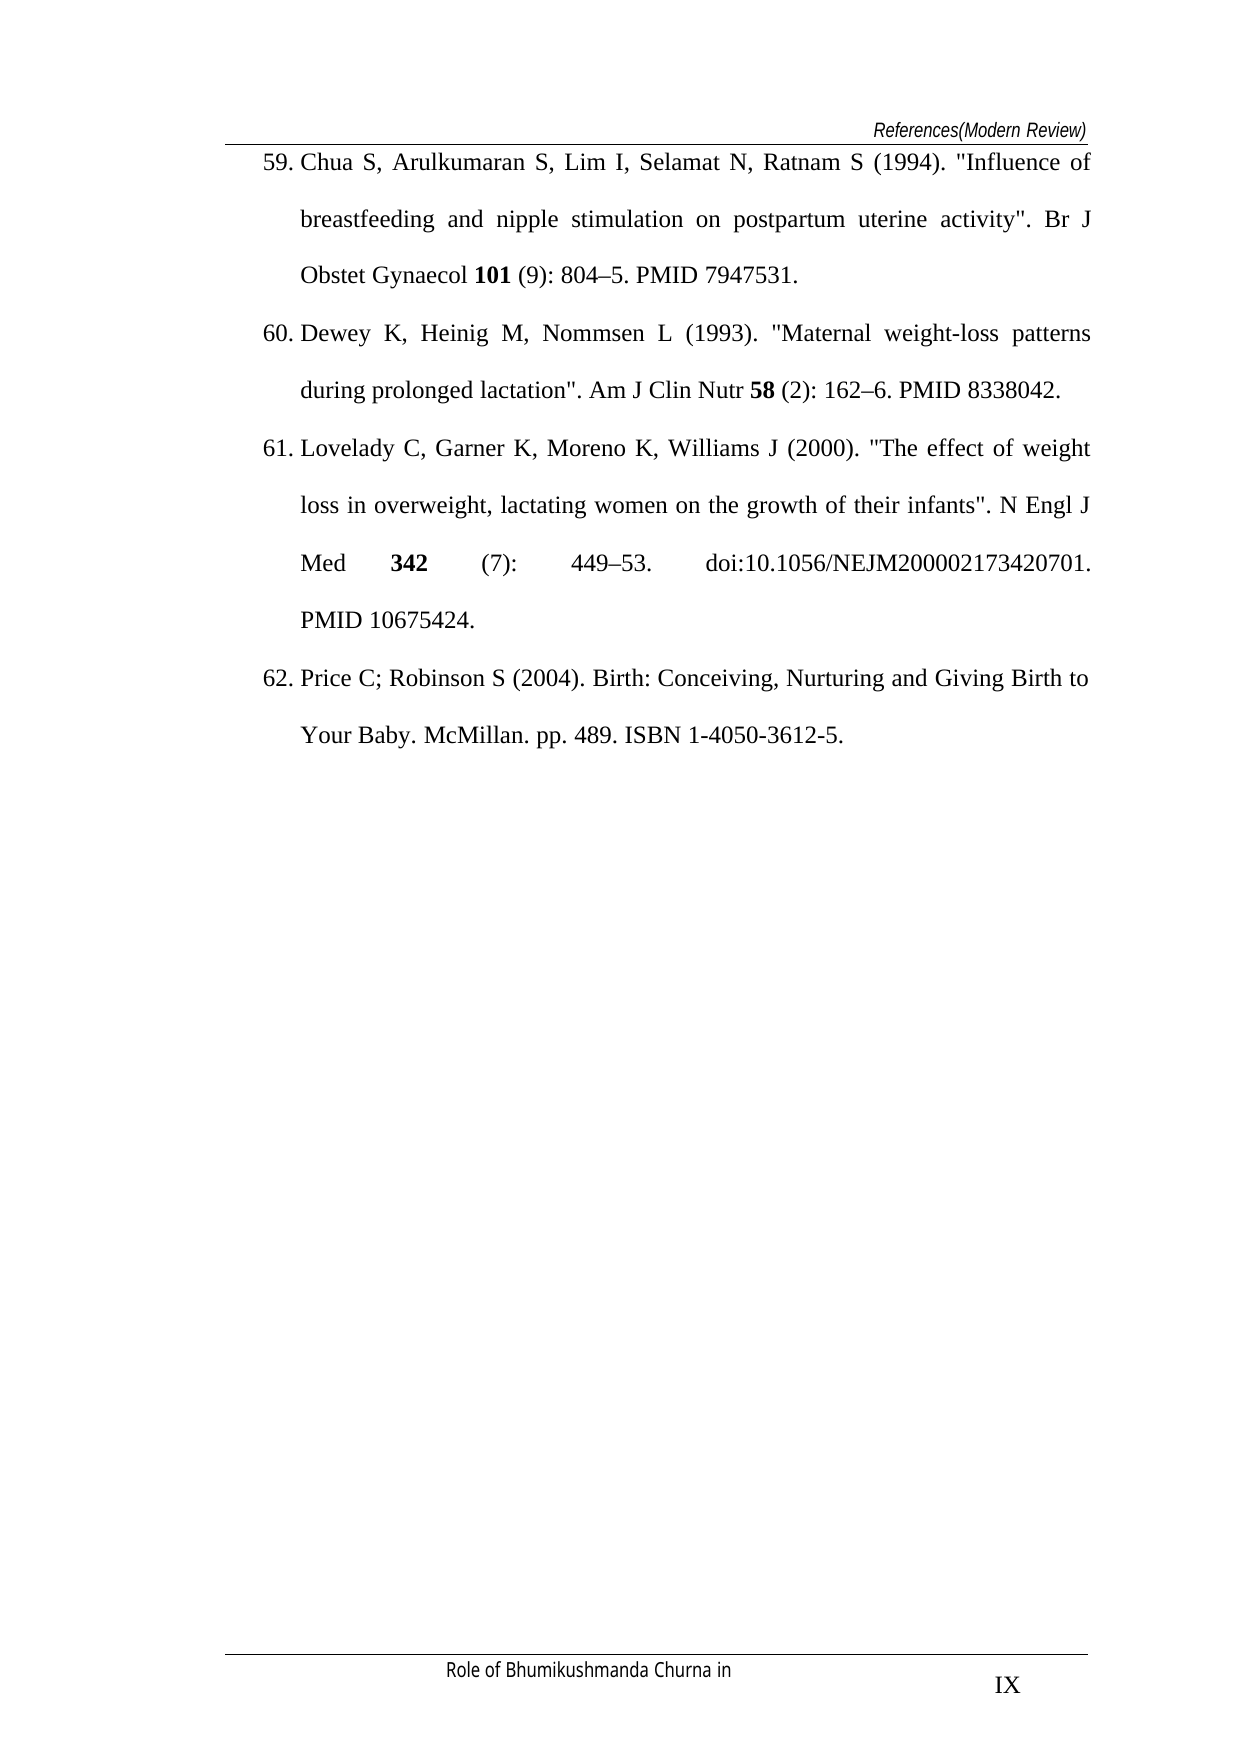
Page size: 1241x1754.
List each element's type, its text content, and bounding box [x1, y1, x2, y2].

list Chua S, Arulkumaran S, Lim I, Selamat N, Ratnam S (1994). "Influence of breastfeeding and nipple stimulation on postpartum uterine activity". Br J Obstet Gynaecol 101 (9): 804–5. PMID 7947531. [263, 147, 1092, 289]
list Lovelady C, Garner K, Moreno K, Williams J (2000). "The effect of weight loss in overweight, lactating women on the growth of their infants". N Engl J Med 342 (7): 449–53. doi:10.1056/NEJM200002173420701. PMID 10675424. [263, 433, 1092, 634]
list Price C; Robinson S (2004). Birth: Conceiving, Nurturing and Giving Birth to Your Baby. McMillan. pp. 489. ISBN 1-4050-3612-5. [263, 663, 1090, 749]
list Dewey K, Heinig M, Nommsen L (1993). "Maternal weight-loss patterns during prolonged lactation". Am J Clin Nutr 58 (2): 162–6. PMID 8338042. [263, 318, 1092, 404]
